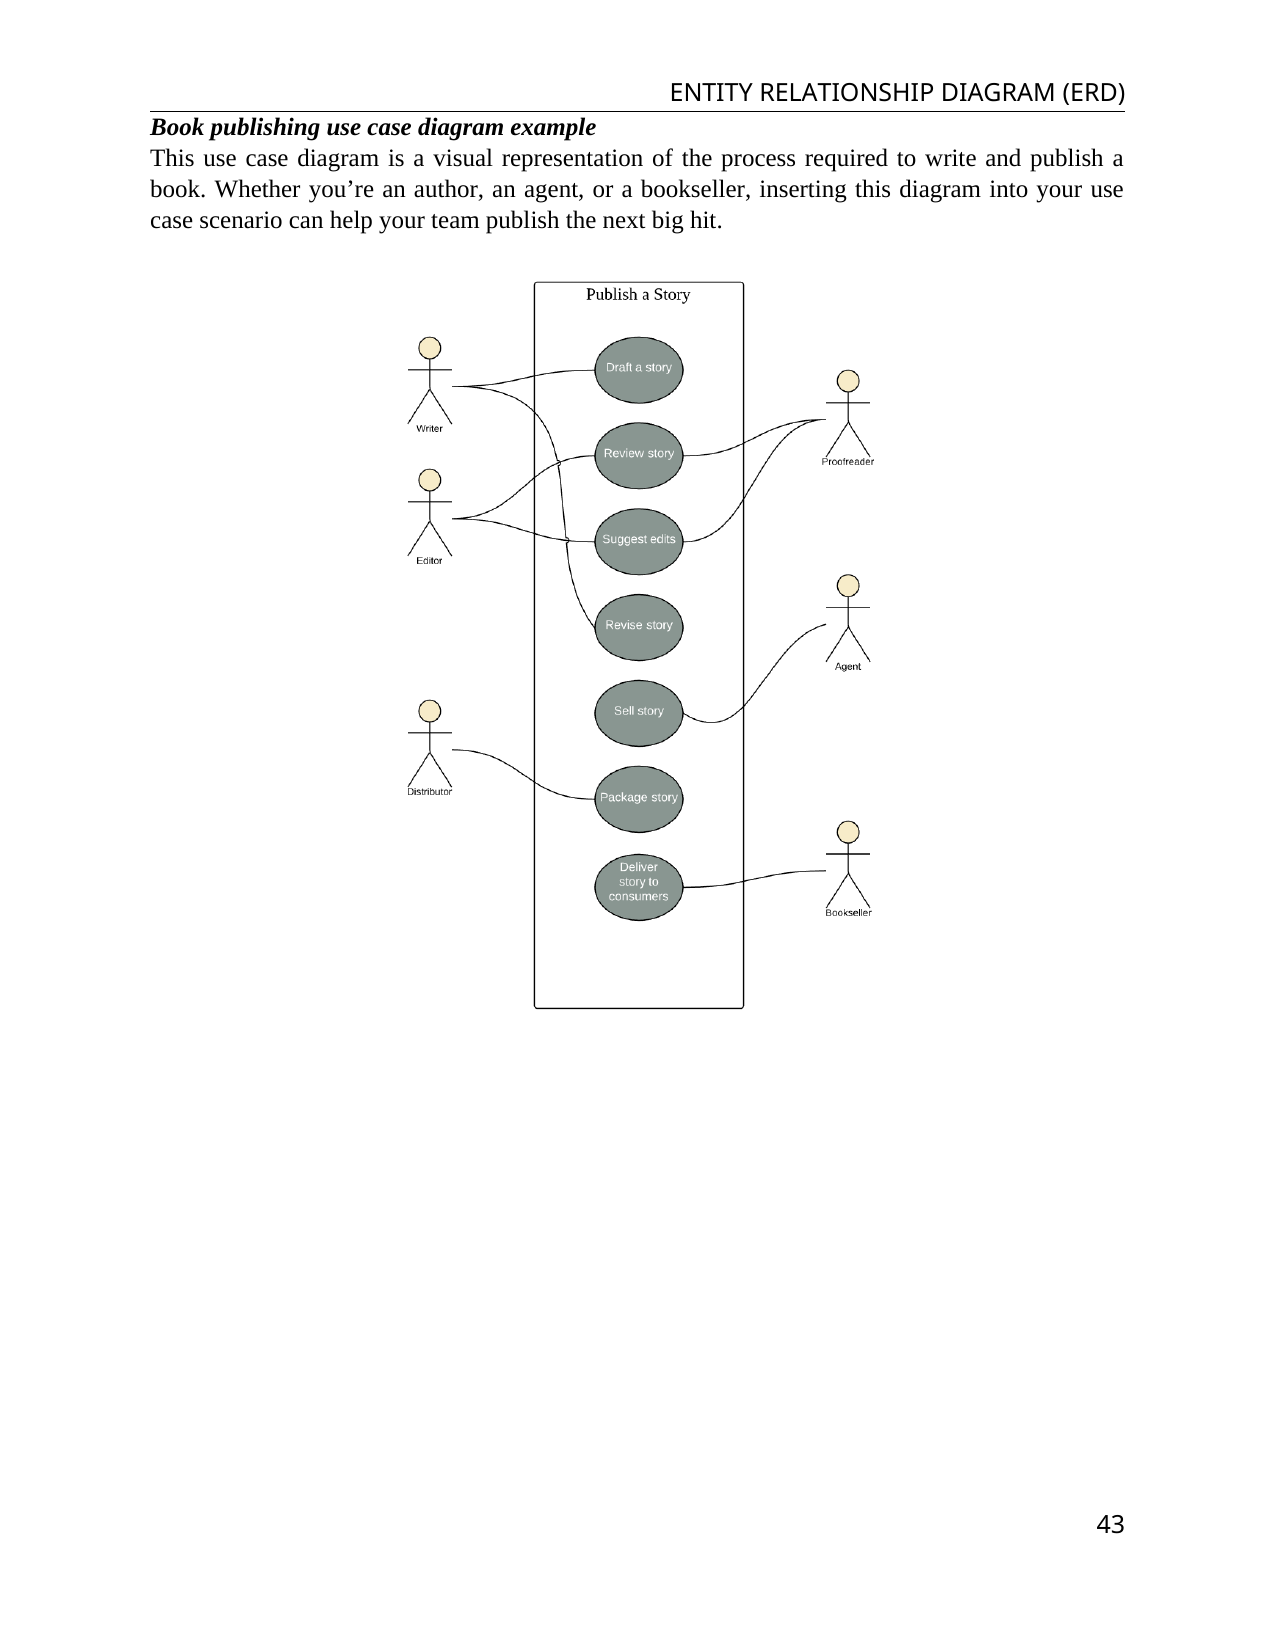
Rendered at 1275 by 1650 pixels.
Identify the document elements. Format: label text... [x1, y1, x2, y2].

text This use case diagram is a visual representation of the process required to write and publish a book. Whether you’re an author, an agent, or a bookseller, inserting this diagram into your use case scenario can help your team publish the next big hit. [150, 143, 1125, 234]
picture [378, 253, 897, 1023]
subtitle Book publishing use case diagram example [150, 112, 1125, 141]
